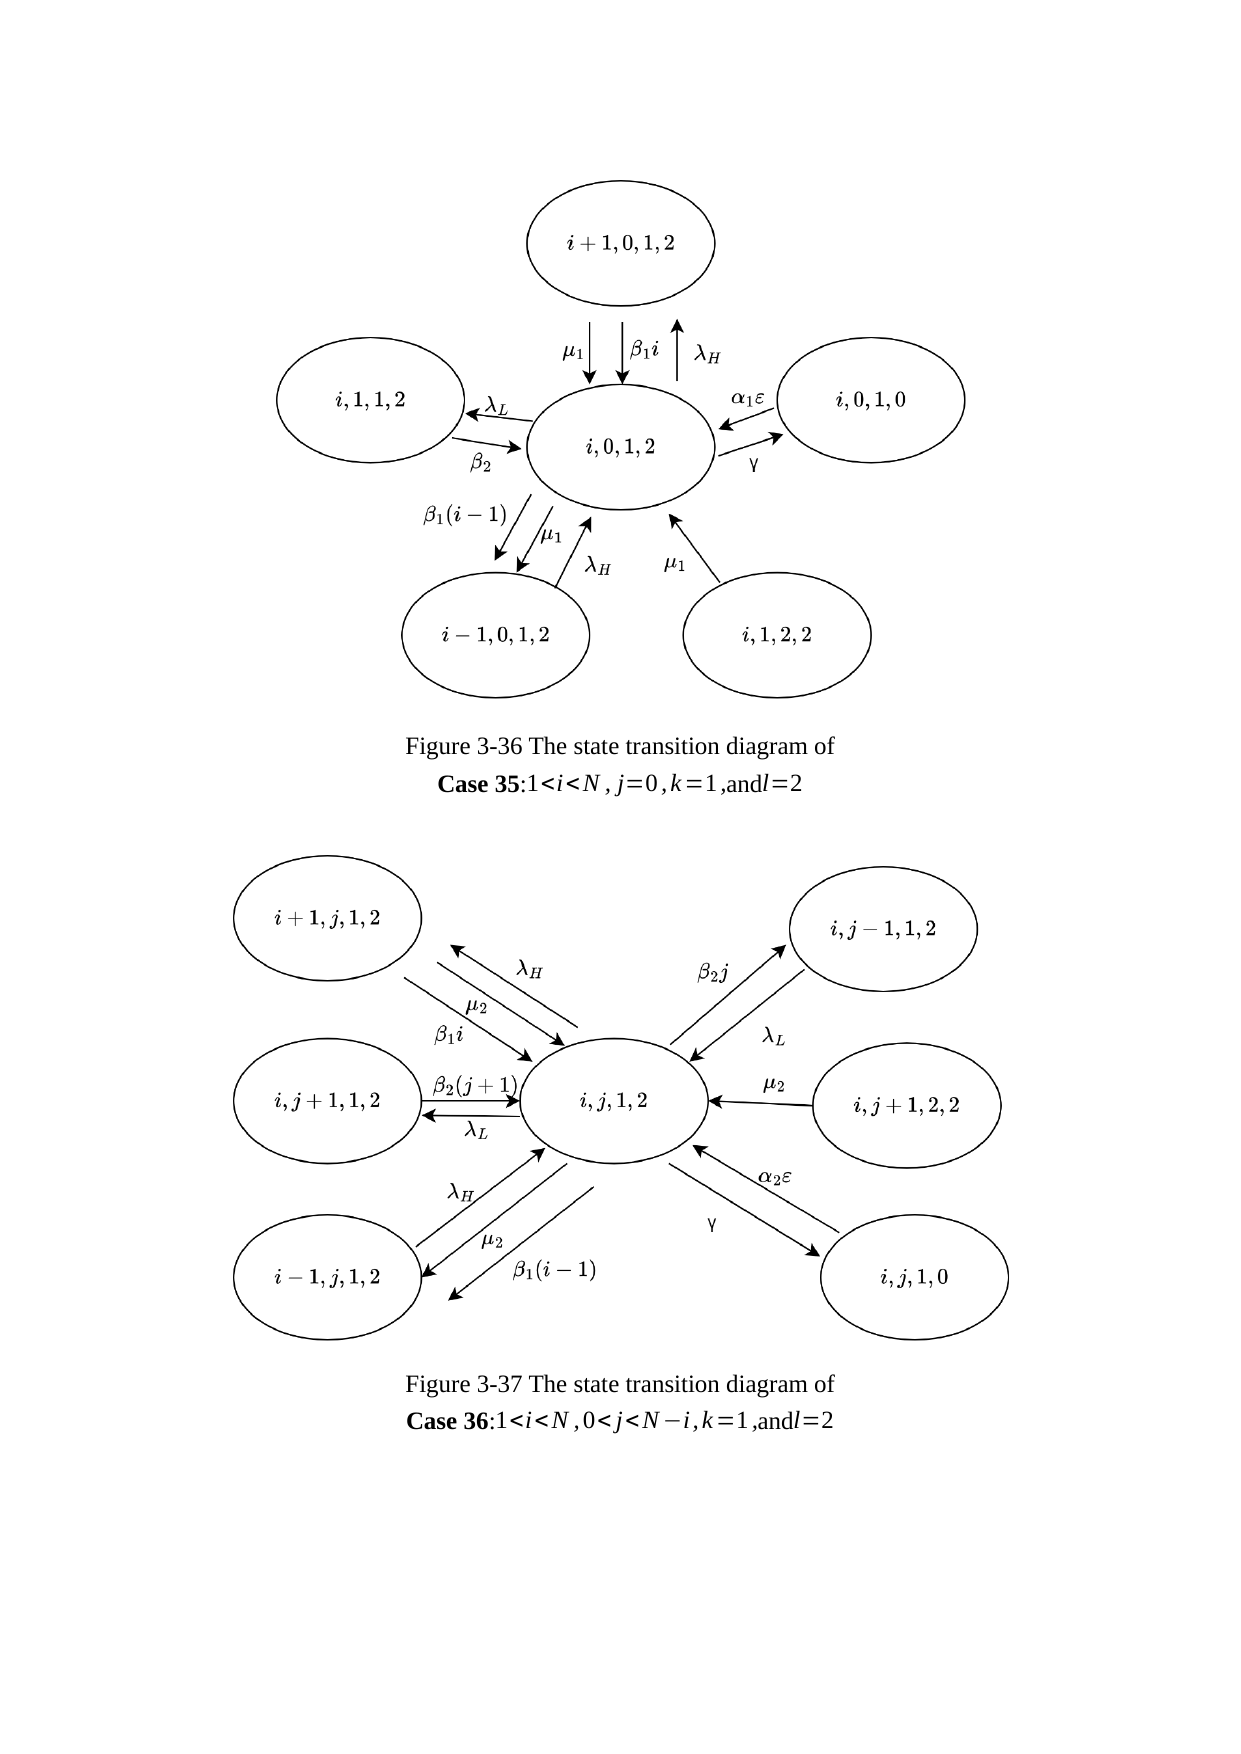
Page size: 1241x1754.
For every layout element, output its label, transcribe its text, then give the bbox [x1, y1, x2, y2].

text Figure 3-36 The state transition diagram of [187, 727, 1053, 764]
text Case 35:and [187, 764, 1053, 802]
text Case 36:and [187, 1402, 1053, 1439]
picture [216, 839, 1024, 1356]
text Figure 3-37 The state transition diagram of [187, 1364, 1053, 1402]
picture [260, 164, 981, 714]
